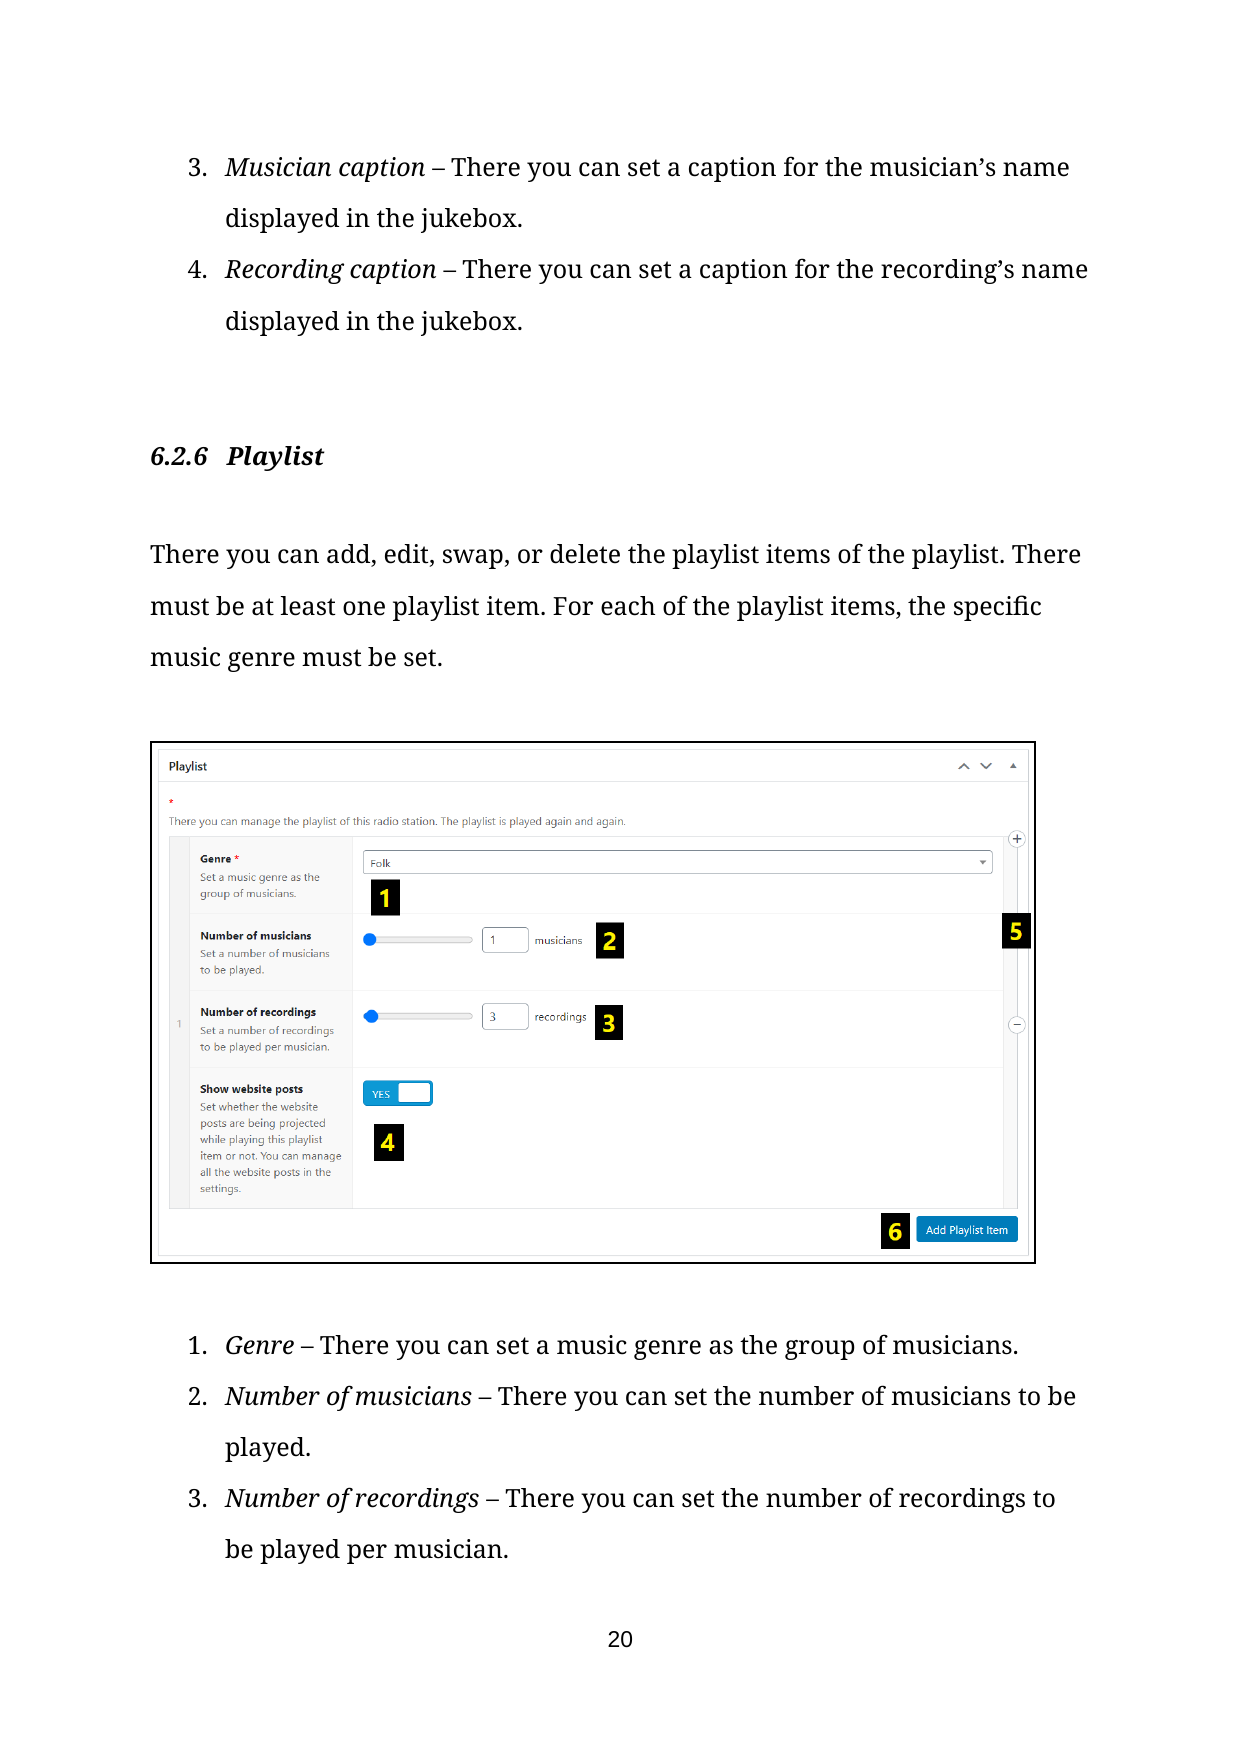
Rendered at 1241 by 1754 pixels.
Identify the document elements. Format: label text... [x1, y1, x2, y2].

list Number of recordings – There you can set the number of recordings to be played per musician. [187, 1481, 1090, 1566]
list Musician caption – There you can set a caption for the musician’s name displayed in the jukebox. [187, 150, 1090, 235]
subtitle 6.2.6 Playlist [150, 438, 1090, 473]
text There you can add, edit, swap, or delete the playlist items of the playlist. There must be at least one playlist item. For each of the playlist items, the specific music genre must be set. [150, 537, 1090, 673]
list Genre – There you can set a music genre as the group of musicians. [187, 1328, 1090, 1362]
list Recording caption – There you can set a caption for the recording’s name displayed in the jukebox. [187, 252, 1090, 337]
list Number of musicians – There you can set the number of musicians to be played. [187, 1379, 1090, 1464]
picture [152, 743, 1034, 1262]
